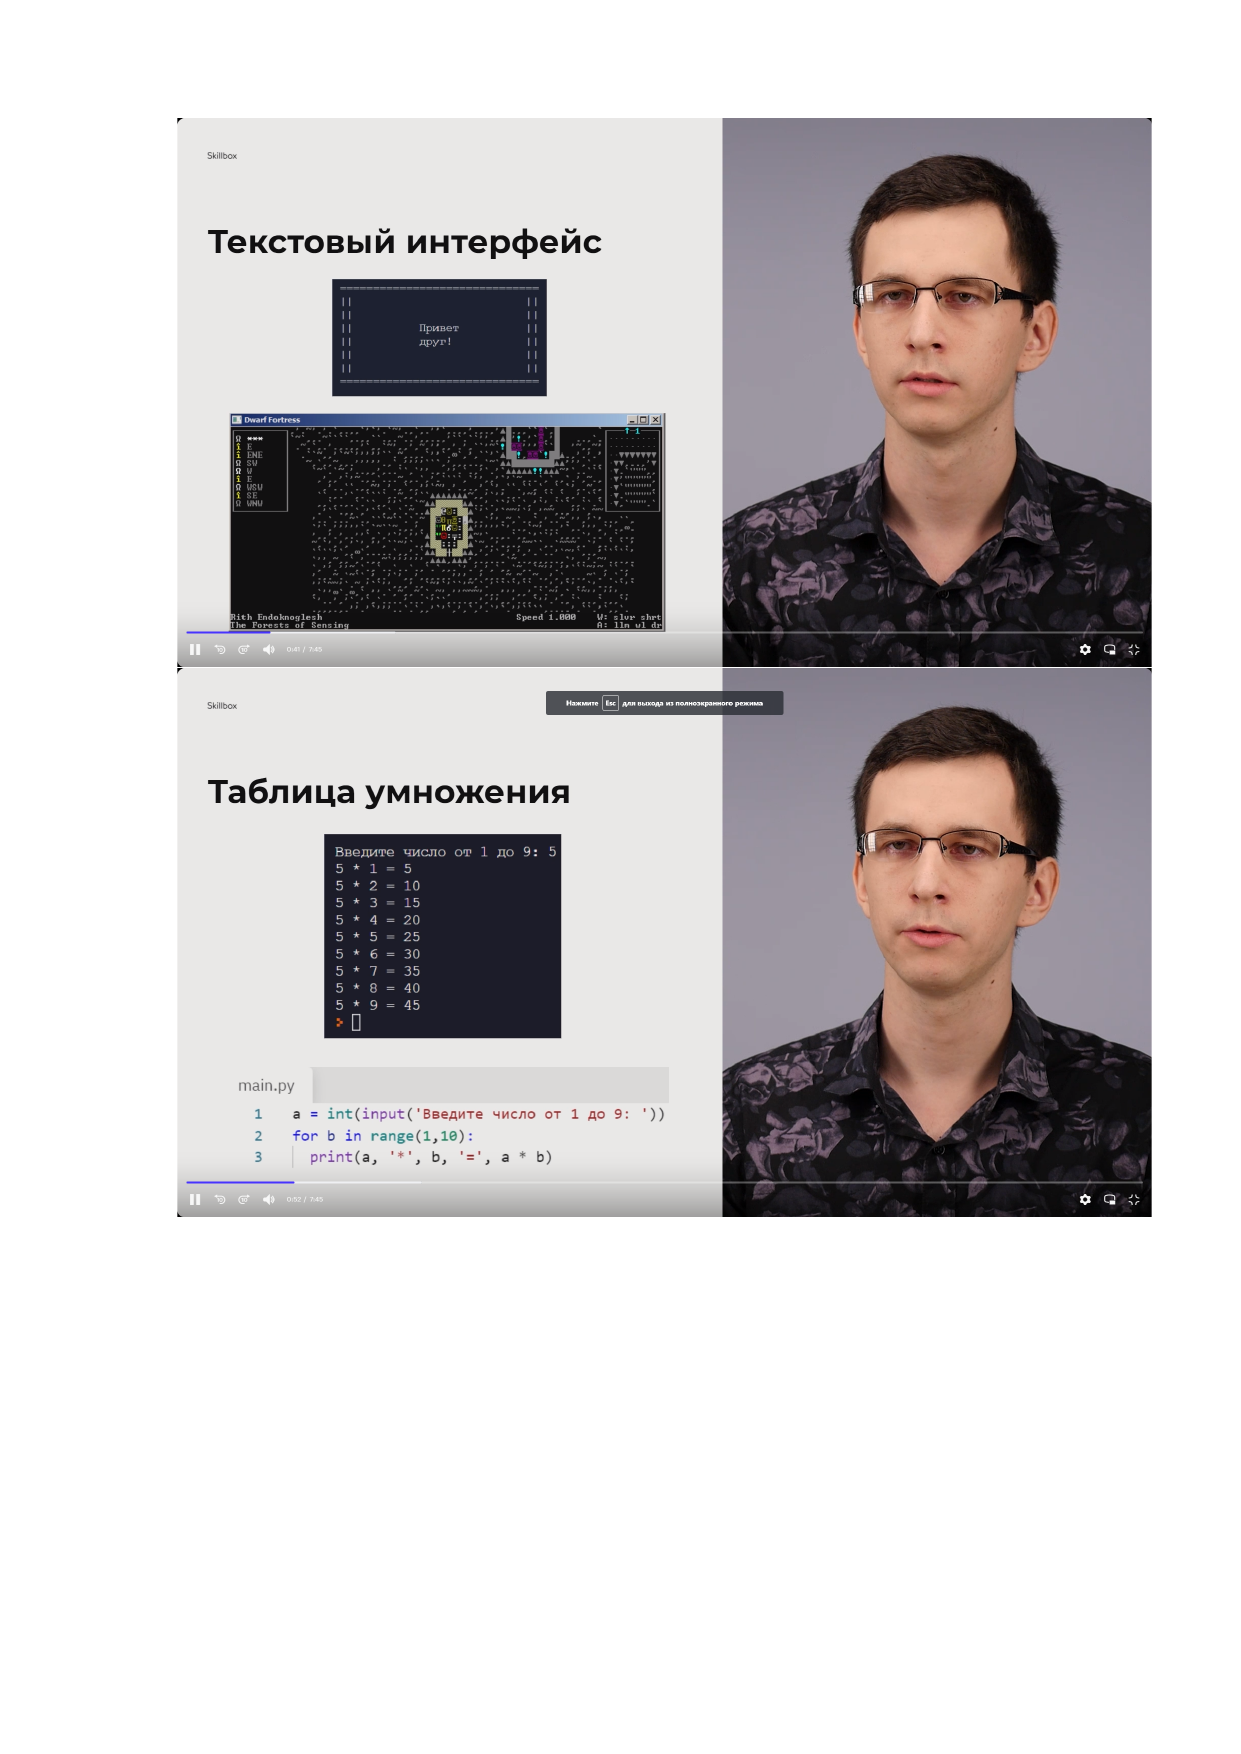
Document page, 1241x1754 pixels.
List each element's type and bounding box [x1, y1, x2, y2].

picture [177, 118, 1152, 667]
picture [177, 668, 1152, 1217]
